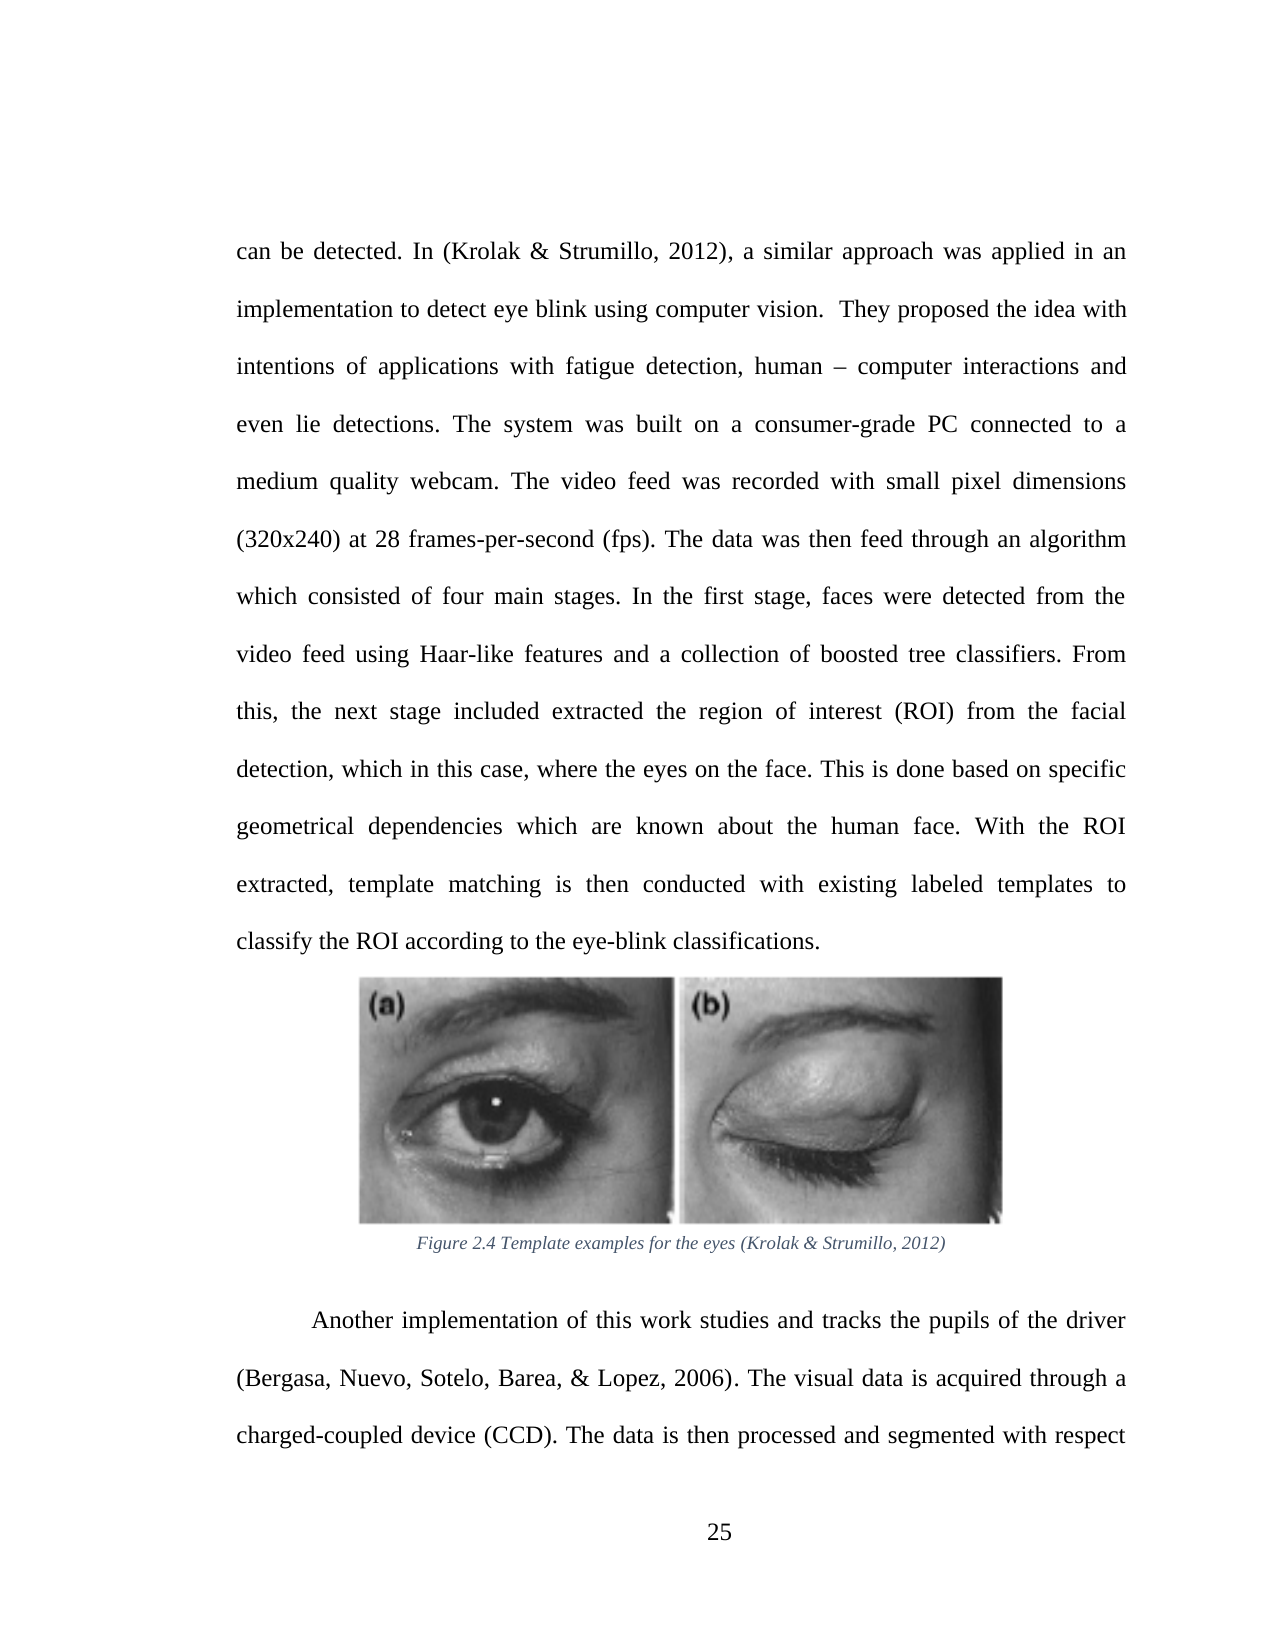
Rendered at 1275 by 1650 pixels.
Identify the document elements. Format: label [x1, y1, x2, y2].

picture [346, 969, 1018, 1237]
text [236, 236, 1127, 955]
text [236, 1000, 1127, 1449]
